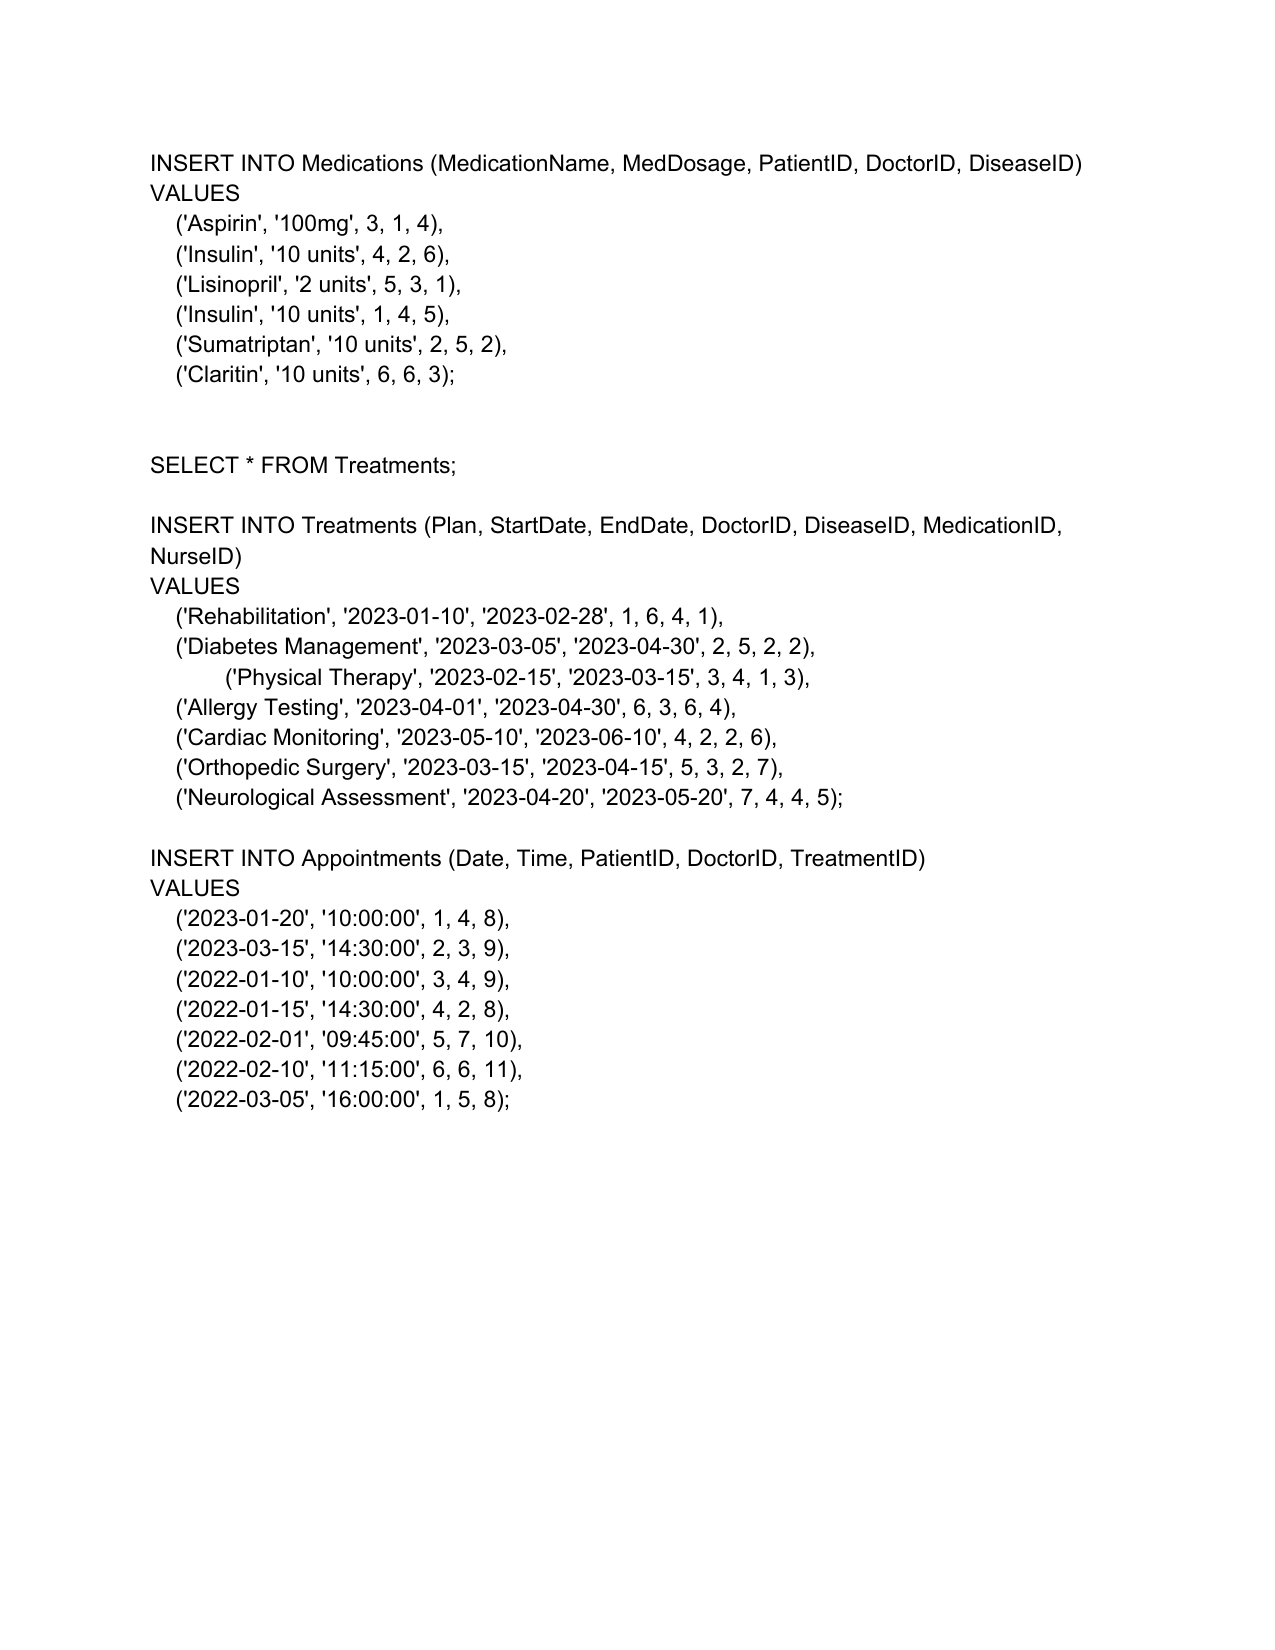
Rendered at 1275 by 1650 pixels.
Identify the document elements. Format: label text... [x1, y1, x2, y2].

text ('2022-01-10', '10:00:00', 3, 4, 9), [150, 966, 1125, 992]
text ('Diabetes Management', '2023-03-05', '2023-04-30', 2, 5, 2, 2), [150, 633, 1125, 660]
text ('2023-03-15', '14:30:00', 2, 3, 9), [150, 935, 1125, 962]
text ('Claritin', '10 units', 6, 6, 3); [150, 361, 1125, 388]
text ('Neurological Assessment', '2023-04-20', '2023-05-20', 7, 4, 4, 5); [150, 784, 1125, 811]
text SELECT * FROM Treatments; [150, 452, 1125, 478]
text ('Aspirin', '100mg', 3, 1, 4), [150, 210, 1125, 237]
text ('2022-01-15', '14:30:00', 4, 2, 8), [150, 996, 1125, 1022]
text VALUES [150, 573, 1125, 599]
text ('Allergy Testing', '2023-04-01', '2023-04-30', 6, 3, 6, 4), [150, 694, 1125, 720]
text ('Insulin', '10 units', 4, 2, 6), [150, 241, 1125, 267]
text ('Rehabilitation', '2023-01-10', '2023-02-28', 1, 6, 4, 1), [150, 603, 1125, 629]
text ('2022-03-05', '16:00:00', 1, 5, 8); [150, 1086, 1125, 1113]
text ('2023-01-20', '10:00:00', 1, 4, 8), [150, 905, 1125, 932]
text ('Lisinopril', '2 units', 5, 3, 1), [150, 271, 1125, 297]
text INSERT INTO Treatments (Plan, StartDate, EndDate, DoctorID, DiseaseID, MedicationID, NurseID) [150, 512, 1125, 569]
text ('Physical Therapy', '2023-02-15', '2023-03-15', 3, 4, 1, 3), [150, 663, 1125, 690]
text VALUES [150, 875, 1125, 901]
text ('2022-02-01', '09:45:00', 5, 7, 10), [150, 1026, 1125, 1052]
text ('Cardiac Monitoring', '2023-05-10', '2023-06-10', 4, 2, 2, 6), [150, 724, 1125, 750]
text ('Sumatriptan', '10 units', 2, 5, 2), [150, 331, 1125, 358]
text ('2022-02-10', '11:15:00', 6, 6, 11), [150, 1056, 1125, 1083]
text INSERT INTO Medications (MedicationName, MedDosage, PatientID, DoctorID, DiseaseID) [150, 150, 1125, 176]
text INSERT INTO Appointments (Date, Time, PatientID, DoctorID, TreatmentID) [150, 845, 1125, 871]
text VALUES [150, 180, 1125, 207]
text ('Insulin', '10 units', 1, 4, 5), [150, 301, 1125, 327]
text ('Orthopedic Surgery', '2023-03-15', '2023-04-15', 5, 3, 2, 7), [150, 754, 1125, 781]
